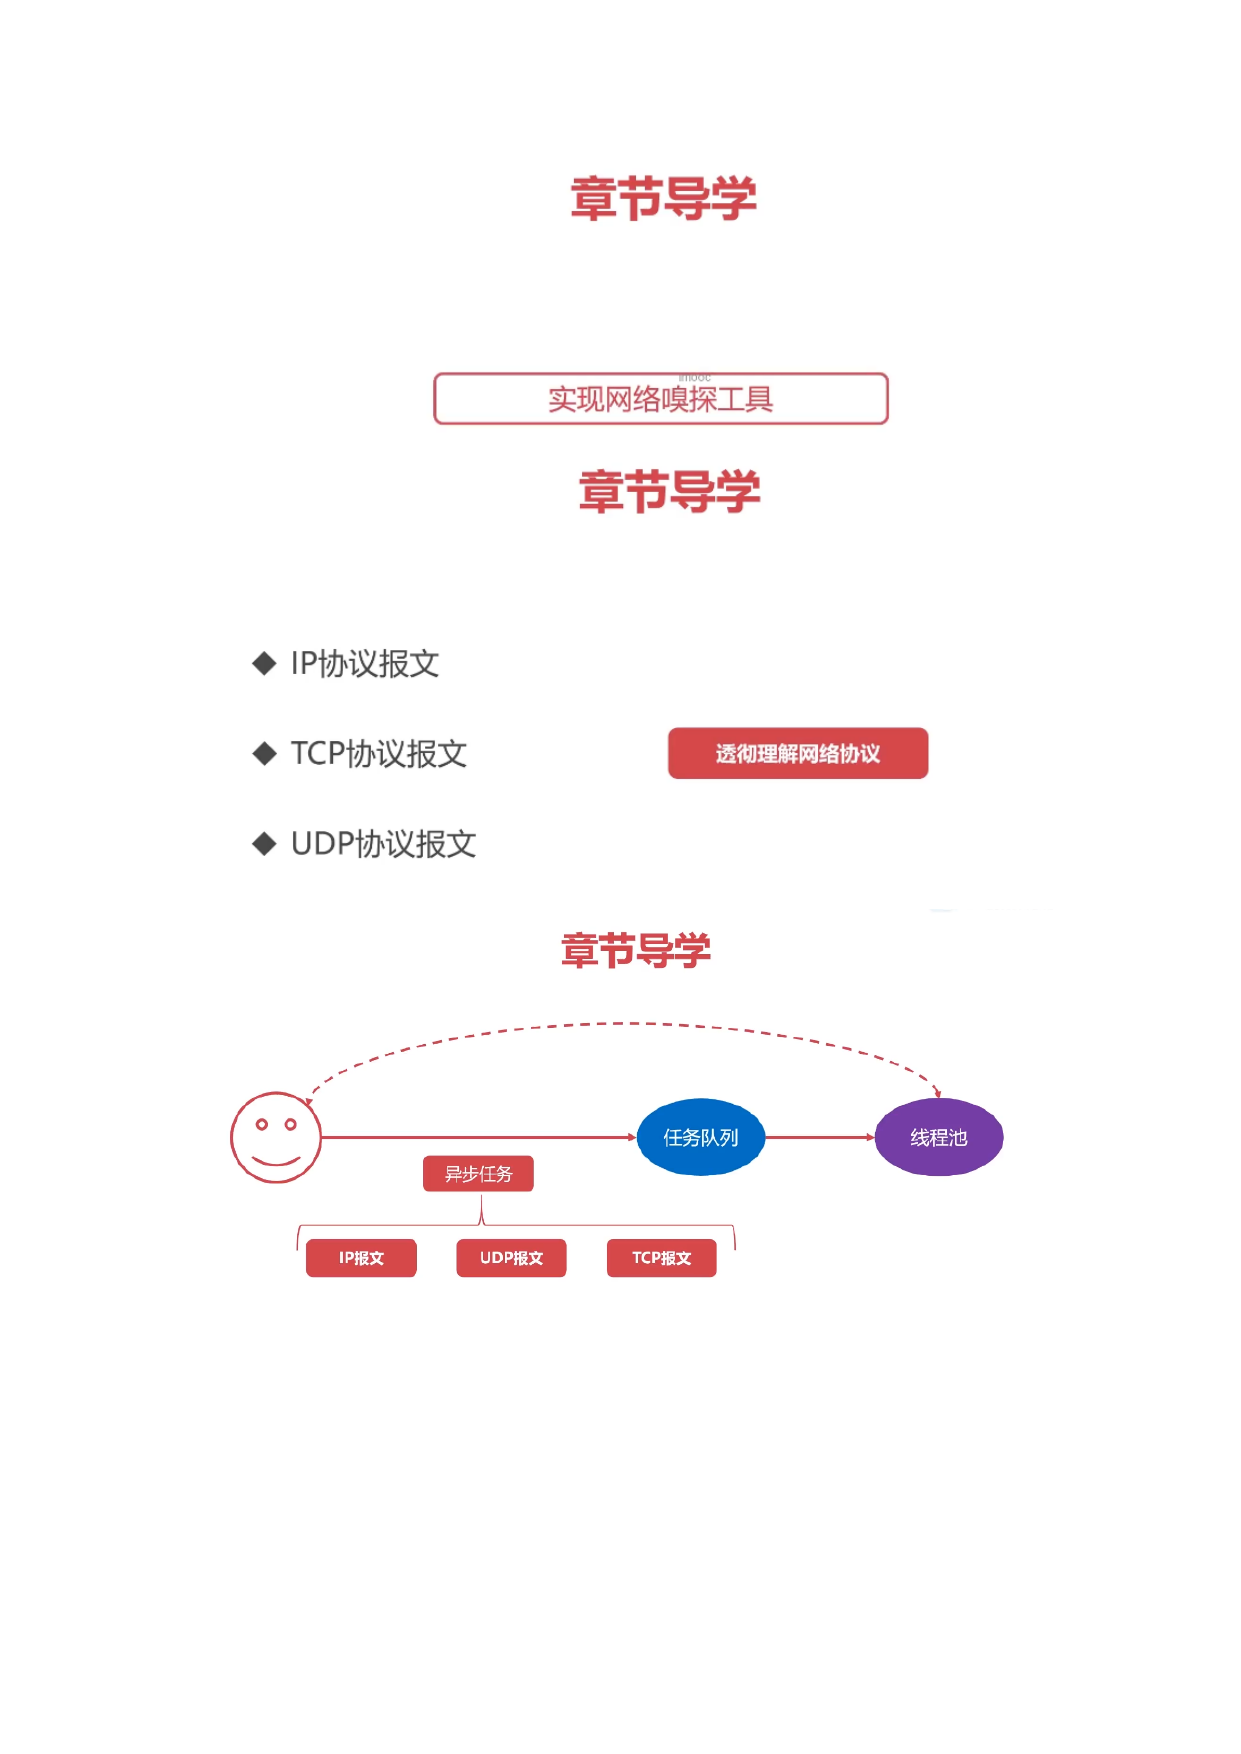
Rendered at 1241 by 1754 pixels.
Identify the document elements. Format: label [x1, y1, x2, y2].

picture [187, 909, 1053, 1303]
picture [187, 454, 1053, 882]
picture [187, 162, 1053, 447]
